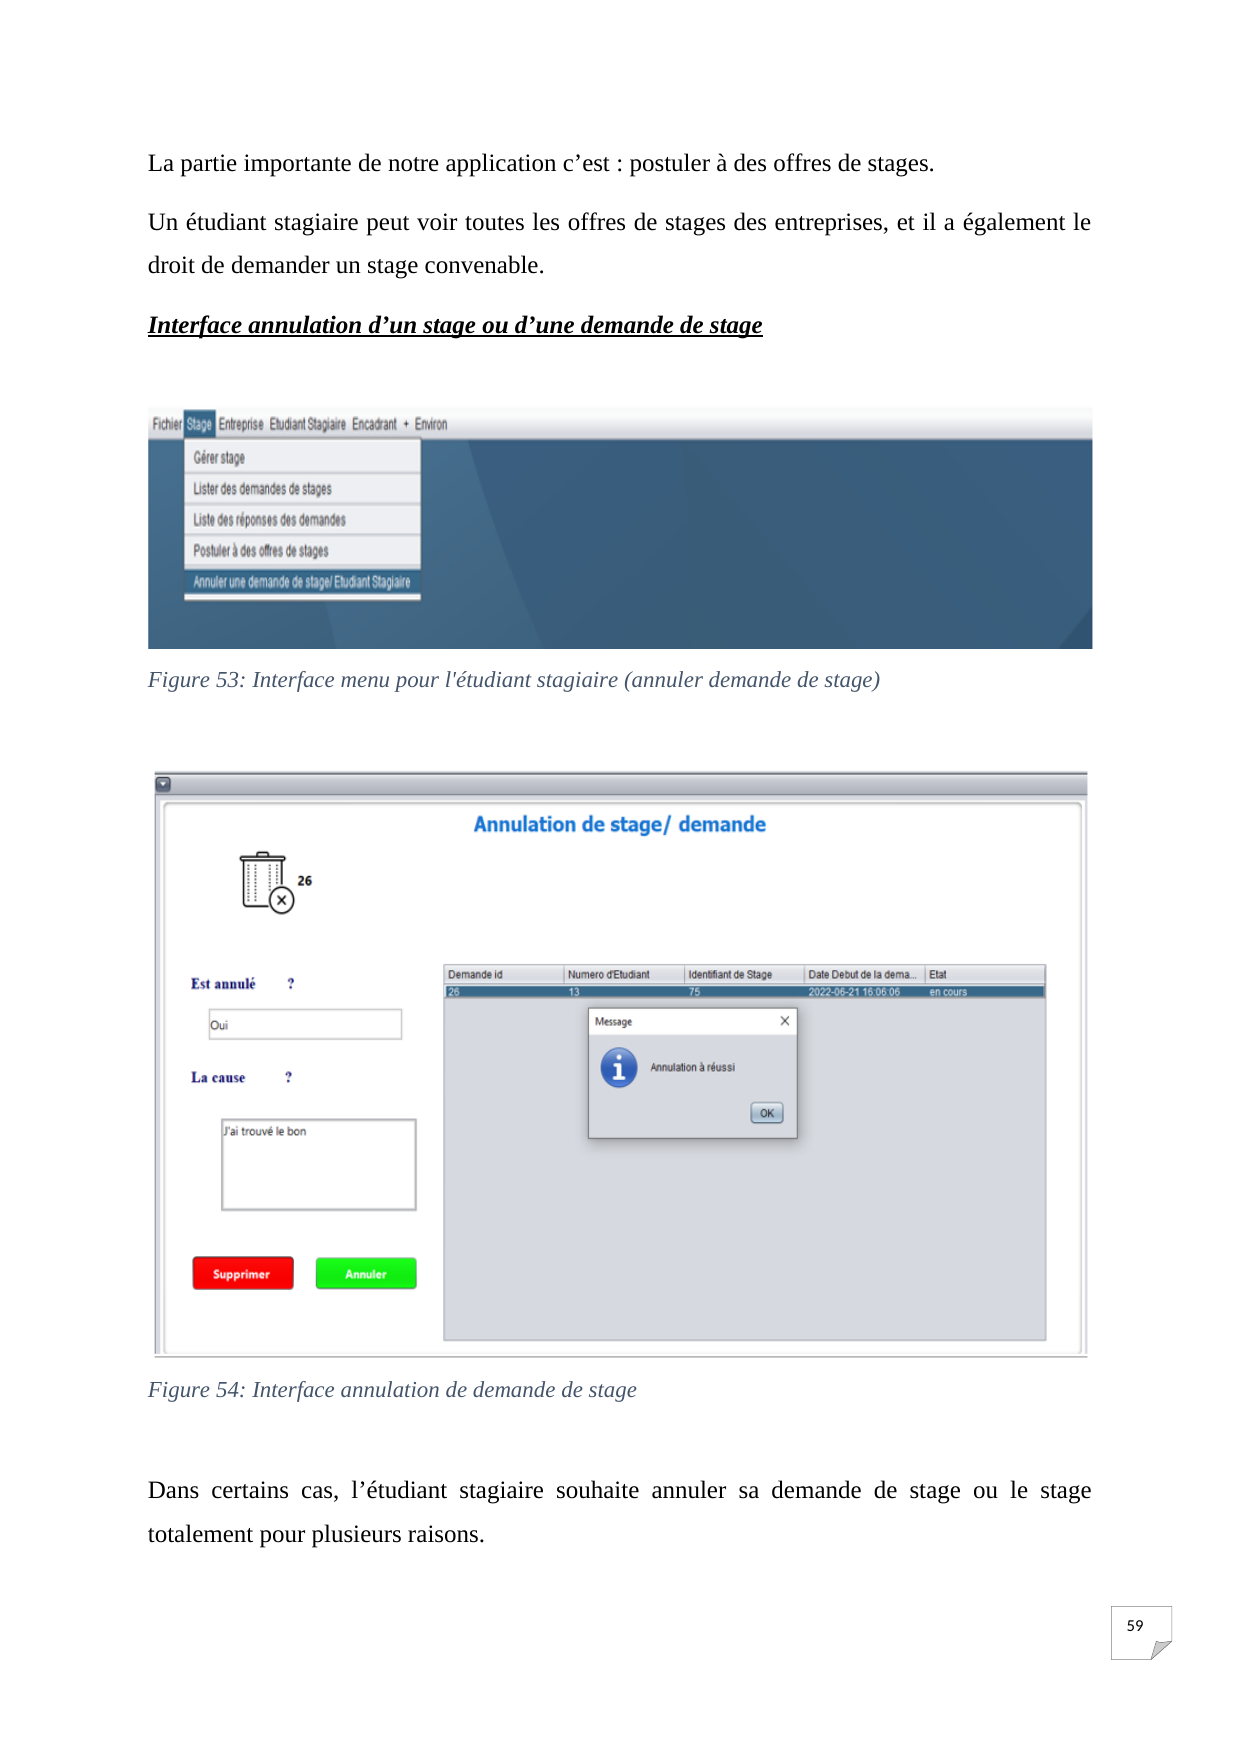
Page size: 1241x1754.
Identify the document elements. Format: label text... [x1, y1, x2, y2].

text La partie importante de notre application c’est : postuler à des offres de stages. [148, 148, 1093, 176]
text Figure 56: Interface menu pour l'étudiant stagiaire (annuler demande de stage) [148, 666, 1093, 692]
picture [147, 765, 1093, 1360]
text Figure 57: Interface annulation de demande de stage [148, 1376, 1093, 1402]
subtitle Interface annulation d’un stage ou d’une demande de stage [148, 310, 1093, 339]
text Dans certains cas, l’étudiant stagiaire souhaite annuler sa demande de stage ou le stage totalement pour plusieurs raisons. [148, 1476, 1093, 1547]
picture [147, 403, 1093, 649]
text Un étudiant stagiaire peut voir toutes les offres de stages des entreprises, et il a également le droit de demander un stage convenable. [148, 207, 1093, 279]
